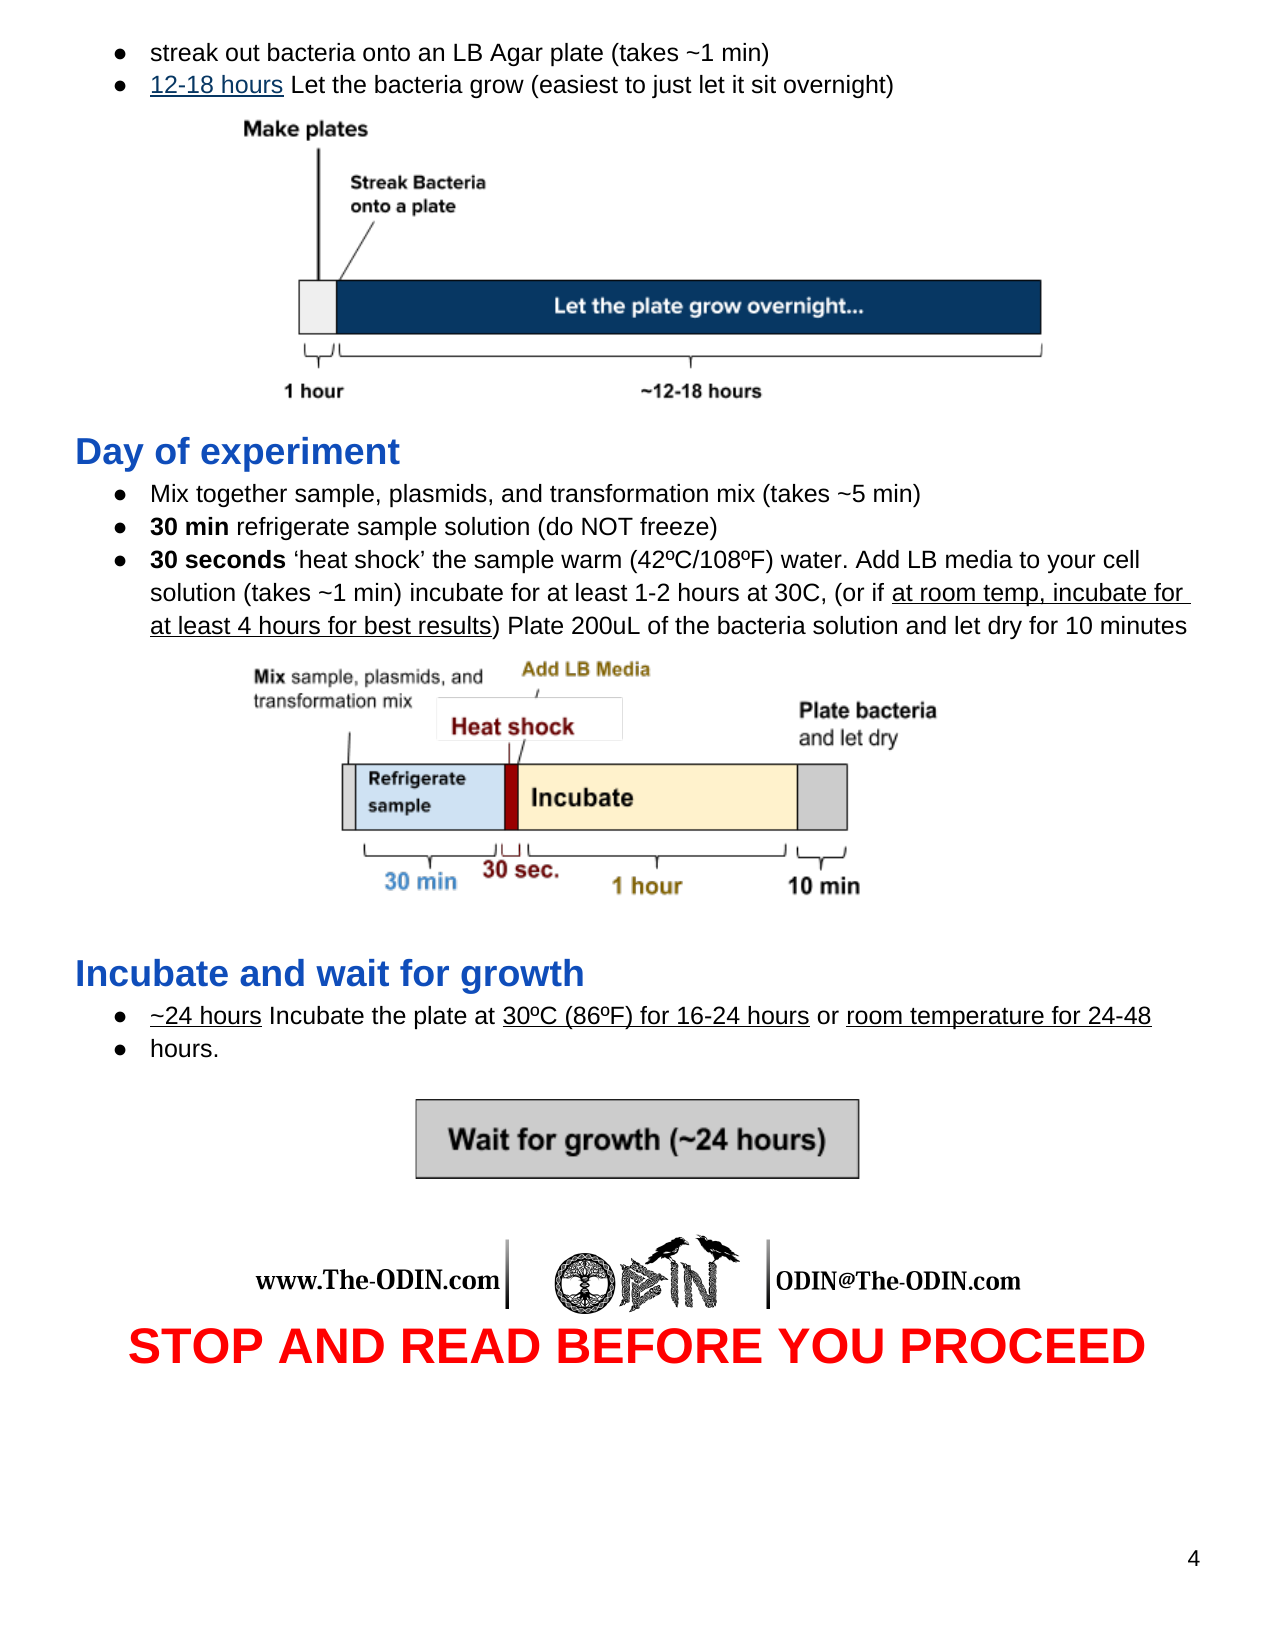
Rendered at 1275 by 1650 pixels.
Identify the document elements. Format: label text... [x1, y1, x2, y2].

picture [249, 1231, 1026, 1317]
text Incubate and wait for growth [75, 951, 1200, 994]
picture [241, 644, 1034, 948]
list Mix together sample, plasmids, and transformation mix (takes ~5 min) [112, 479, 1200, 508]
text Day of experiment [75, 429, 1200, 472]
list hours. [112, 1034, 1200, 1062]
list 12-18 hours Let the bacteria grow (easiest to just let it sit overnight) [112, 71, 1200, 99]
list 30 seconds ‘heat shock’ the sample warm (42ºC/108ºF) water. Add LB media to your cell solution (takes ~1 min) incubate for at least 1-2 hours at 30C, (or if at room temp, incubate for at least 4 hours for best results) Plate 200uL of the bacteria solution and let dry for 10 minutes [112, 545, 1200, 640]
text STOP AND READ BEFORE YOU PROCEED [75, 1316, 1200, 1374]
list streak out bacteria onto an LB Agar plate (takes ~1 min) [112, 37, 1200, 66]
picture [415, 1099, 860, 1179]
list 30 min refrigerate sample solution (do NOT freeze) [112, 512, 1200, 541]
picture [232, 103, 1043, 426]
list ~24 hours Incubate the plate at 30ºC (86ºF) for 16-24 hours or room temperature for 24-48 [112, 1001, 1200, 1029]
